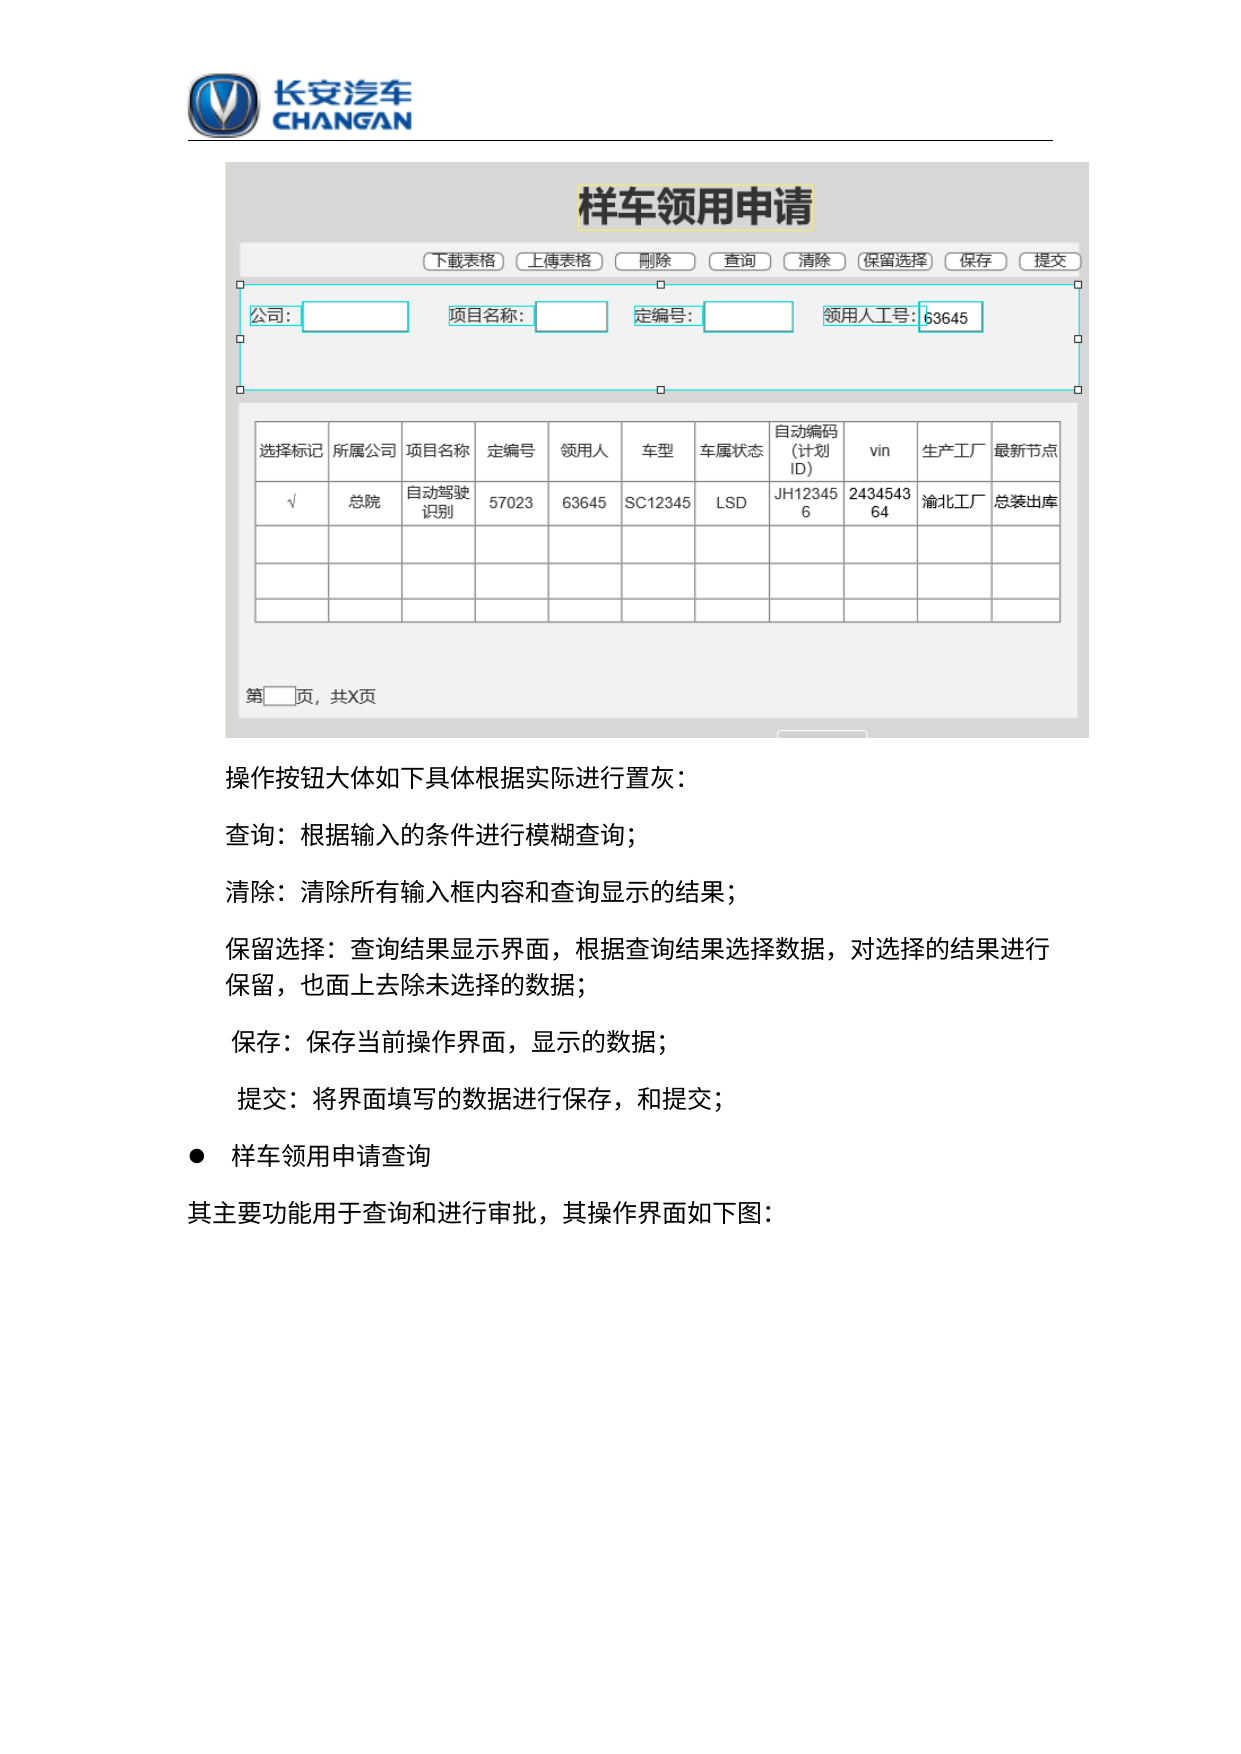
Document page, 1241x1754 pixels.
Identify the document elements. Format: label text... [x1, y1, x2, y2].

text 提交：将界面填写的数据进行保存，和提交； [187, 1080, 1053, 1116]
picture [187, 73, 432, 138]
list 清除：清除所有输入框内容和查询显示的结果； [225, 872, 1053, 908]
list 保留选择：查询结果显示界面，根据查询结果选择数据，对选择的结果进行保留，也面上去除未选择的数据； [225, 929, 1053, 1002]
list 保存：保存当前操作界面，显示的数据； [225, 1023, 1053, 1059]
list 样车领用申请查询 [187, 1137, 1053, 1173]
picture [225, 162, 1090, 738]
list 操作按钮大体如下具体根据实际进行置灰： [225, 758, 1053, 794]
text 其主要功能用于查询和进行审批，其操作界面如下图： [187, 1194, 1053, 1230]
list 查询：根据输入的条件进行模糊查询； [225, 815, 1053, 851]
